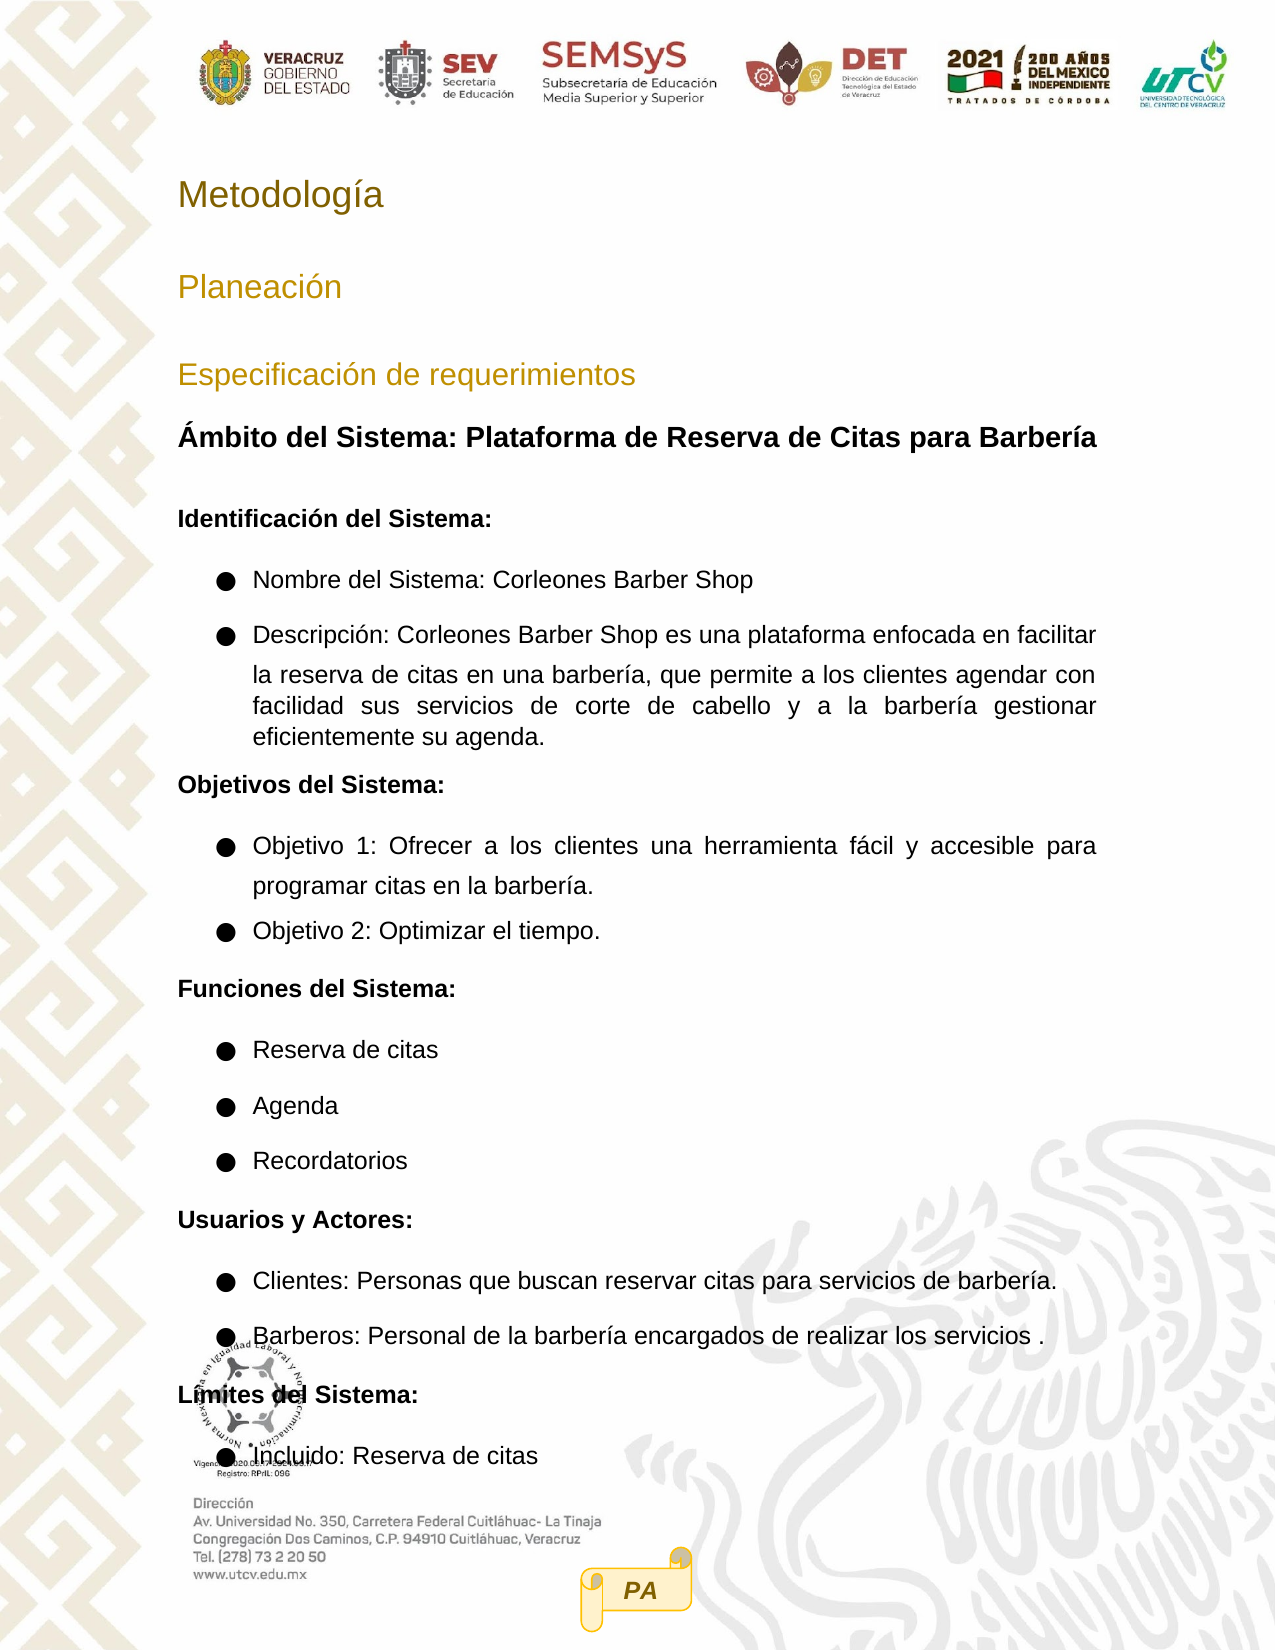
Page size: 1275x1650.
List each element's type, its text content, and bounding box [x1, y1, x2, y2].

subtitle Especificación de requerimientos [177, 356, 1098, 392]
text Identificación del Sistema: [177, 504, 1098, 532]
picture [0, 0, 1275, 1650]
subtitle Ámbito del Sistema: Plataforma de Reserva de Citas para Barbería [177, 420, 1098, 453]
list Agenda [215, 1077, 1098, 1128]
list Reserva de citas [215, 1022, 1098, 1073]
text Funciones del Sistema: [177, 974, 1098, 1003]
list Descripción: Corleones Barber Shop es una plataforma enfocada en facilitar la reserva de citas en una barbería, que permite a los clientes agendar con facilidad sus servicios de corte de cabello y a la barbería gestionar eficientemente su agenda. [215, 607, 1098, 751]
text Límites del Sistema: [177, 1379, 1098, 1408]
list Nombre del Sistema: Corleones Barber Shop [215, 551, 1098, 603]
list Incluido: Reserva de citas [215, 1427, 1098, 1478]
list Clientes: Personas que buscan reservar citas para servicios de barbería. [215, 1252, 1098, 1303]
text Usuarios y Actores: [177, 1204, 1098, 1233]
subtitle Metodología [177, 173, 1098, 216]
list Barberos: Personal de la barbería encargados de realizar los servicios . [215, 1308, 1098, 1359]
list Objetivo 1: Ofrecer a los clientes una herramienta fácil y accesible para programar citas en la barbería. [215, 818, 1098, 900]
text Objetivos del Sistema: [177, 770, 1098, 799]
list Recordatorios [215, 1133, 1098, 1184]
list Objetivo 2: Optimizar el tiempo. [215, 902, 1098, 953]
subtitle Planeación [177, 267, 1098, 305]
